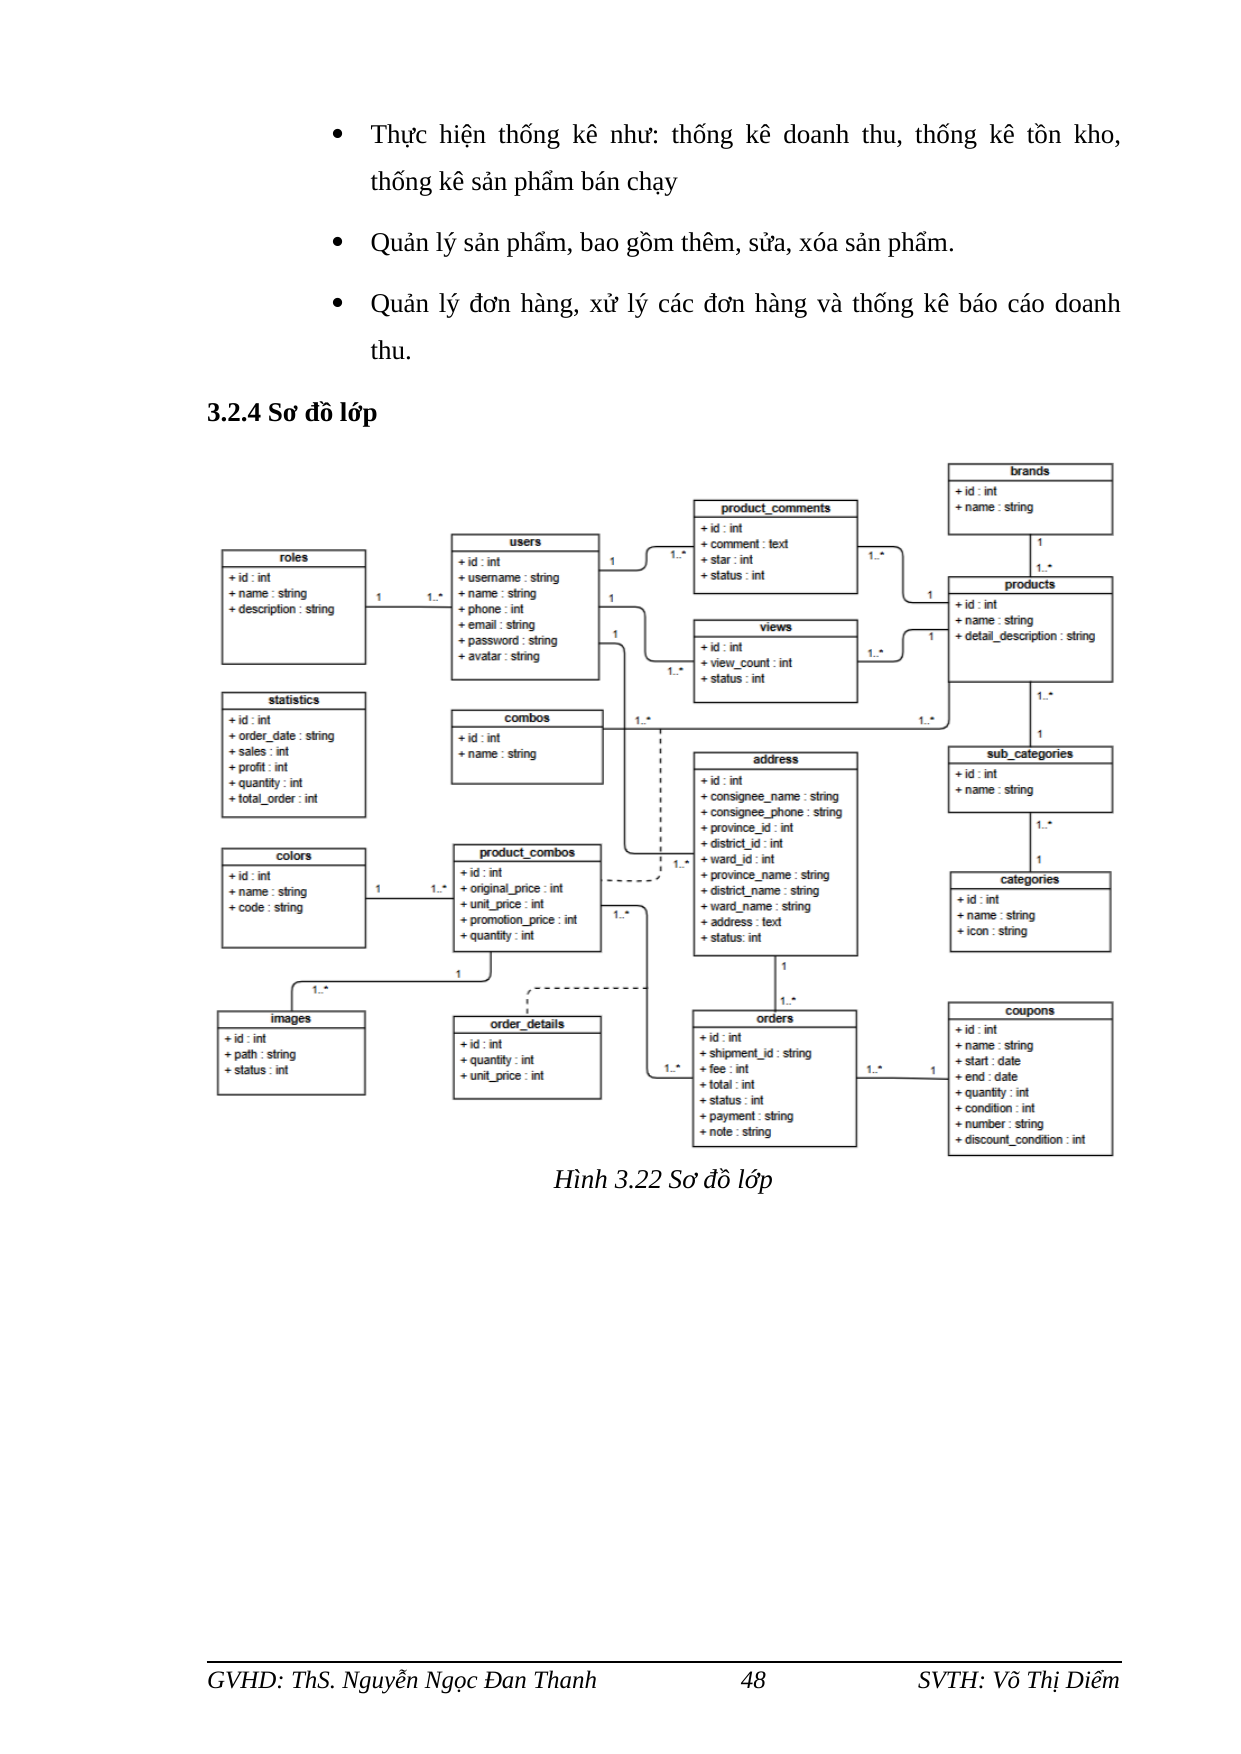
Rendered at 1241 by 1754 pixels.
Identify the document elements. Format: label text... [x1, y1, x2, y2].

list Quản lý sản phẩm, bao gồm thêm, sửa, xóa sản phẩm. [333, 226, 1122, 257]
picture [206, 454, 1123, 1164]
list Quản lý đơn hàng, xử lý các đơn hàng và thống kê báo cáo doanh thu. [333, 288, 1122, 366]
list Thực hiện thống kê như: thống kê doanh thu, thống kê tồn kho, thống kê sản phẩm bán chạy [333, 118, 1122, 196]
subtitle Sơ đồ lớp [207, 396, 1122, 427]
